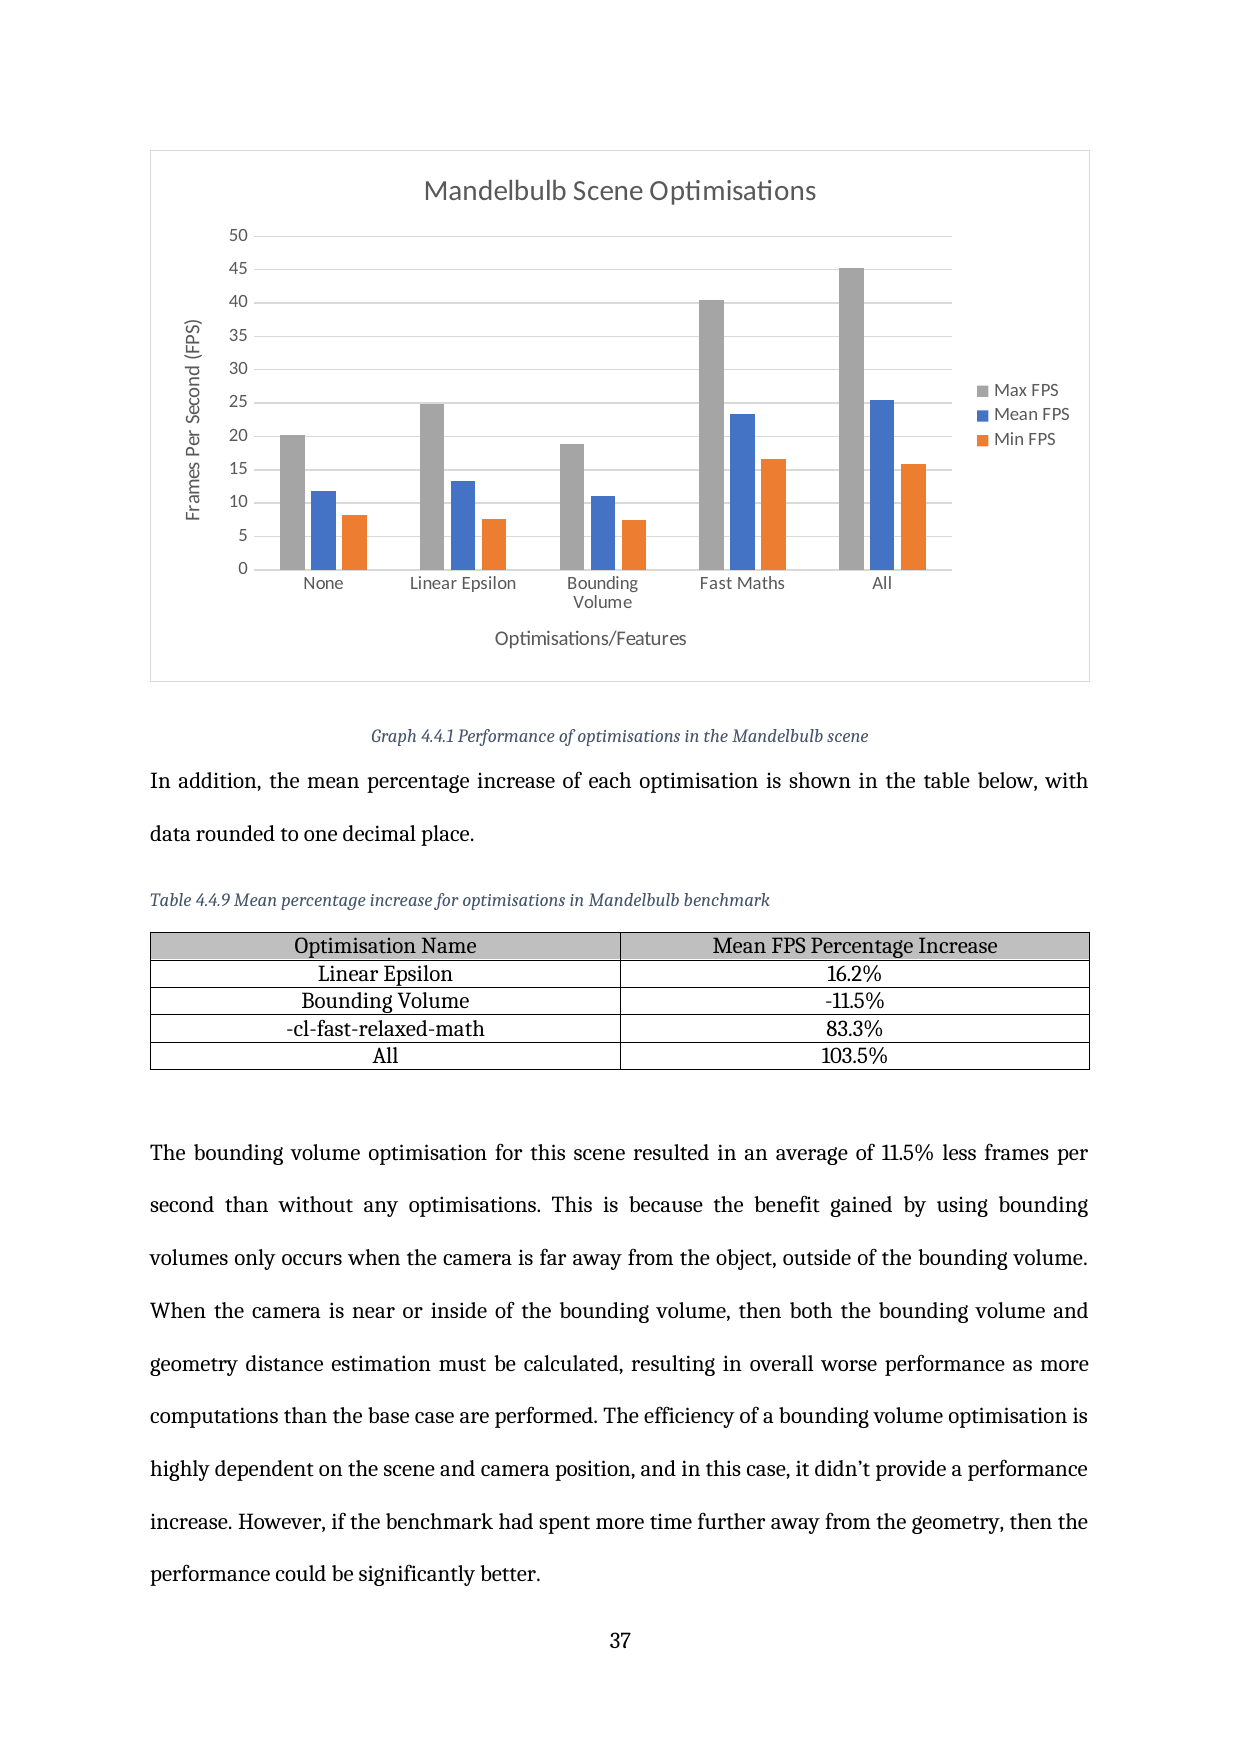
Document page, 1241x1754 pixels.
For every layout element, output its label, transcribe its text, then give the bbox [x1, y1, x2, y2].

table_header Optimisation Name [151, 933, 620, 959]
table_cell 103.5% [621, 1043, 1089, 1069]
text In addition, the mean percentage increase of each optimisation is shown in the table below, with data rounded to one decimal place. [150, 768, 1090, 847]
table_cell Bounding Volume [151, 988, 620, 1014]
table_cell All [151, 1043, 620, 1069]
table_cell 16.2% [621, 961, 1089, 987]
table_header Mean FPS Percentage Increase [621, 933, 1089, 959]
table_cell Linear Epsilon [151, 961, 620, 987]
table_cell -11.5% [621, 988, 1089, 1014]
table_cell -cl-fast-relaxed-math [151, 1015, 620, 1042]
table_cell 83.3% [621, 1015, 1089, 1042]
text The bounding volume optimisation for this scene resulted in an average of 11.5% less frames per second than without any optimisations. This is because the benefit gained by using bounding volumes only occurs when the camera is far away from the object, outside of the bounding volume. When the camera is near or inside of the bounding volume, then both the bounding volume and geometry distance estimation must be calculated, resulting in overall worse performance as more computations than the base case are performed. The efficiency of a bounding volume optimisation is highly dependent on the scene and camera position, and in this case, it didn’t provide a performance increase. However, if the benchmark had spent more time further away from the geometry, then the performance could be significantly better. [150, 1139, 1090, 1587]
